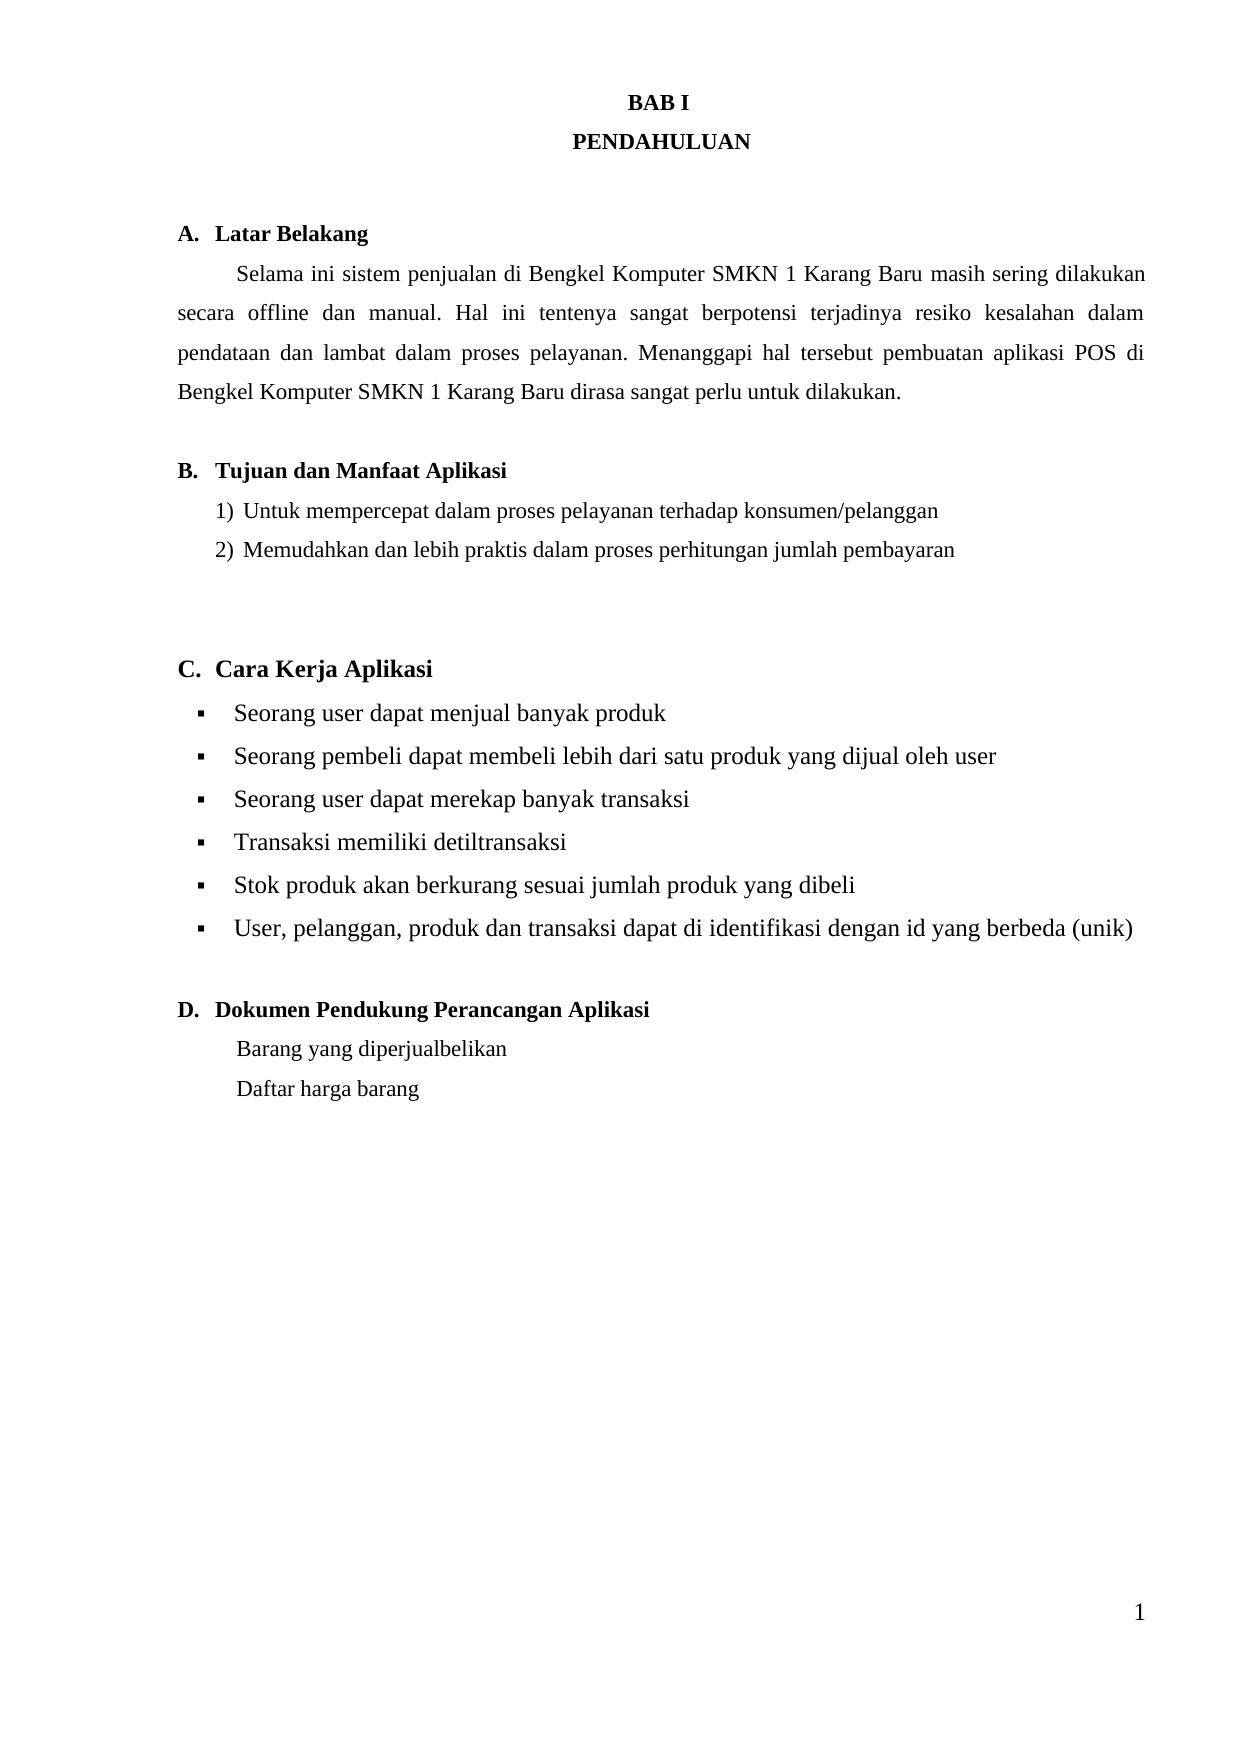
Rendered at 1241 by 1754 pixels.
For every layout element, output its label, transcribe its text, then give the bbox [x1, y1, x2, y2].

text Daftar harga barang [177, 1075, 1146, 1101]
subtitle Latar Belakang [177, 220, 1146, 247]
list Seorang pembeli dapat membeli lebih dari satu produk yang dijual oleh user [196, 741, 1146, 769]
list User, pelanggan, produk dan transaksi dapat di identifikasi dengan id yang berbeda (unik) [196, 913, 1146, 942]
subtitle Cara Kerja Aplikasi [177, 654, 1146, 683]
subtitle Tujuan dan Manfaat Aplikasi [177, 457, 1146, 483]
list Stok produk akan berkurang sesuai jumlah produk yang dibeli [196, 870, 1146, 899]
list Seorang user dapat merekap banyak transaksi [196, 784, 1146, 813]
text Selama ini sistem penjualan di Bengkel Komputer SMKN 1 Karang Baru masih sering dilakukan secara offline dan manual. Hal ini tentenya sangat berpotensi terjadinya resiko kesalahan dalam pendataan dan lambat dalam proses pelayanan. Menanggapi hal tersebut pembuatan aplikasi POS di Bengkel Komputer SMKN 1 Karang Baru dirasa sangat perlu untuk dilakukan. [177, 260, 1146, 404]
list Untuk mempercepat dalam proses pelayanan terhadap konsumen/pelanggan [215, 497, 1146, 523]
list Seorang user dapat menjual banyak produk [196, 698, 1146, 726]
subtitle Dokumen Pendukung Perancangan Aplikasi [177, 996, 1146, 1022]
text Barang yang diperjualbelikan [177, 1035, 1146, 1062]
list Transaksi memiliki detiltransaksi [196, 827, 1146, 856]
list Memudahkan dan lebih praktis dalam proses perhitungan jumlah pembayaran [215, 536, 1146, 562]
subtitle BAB I PENDAHULUAN [177, 89, 1146, 154]
